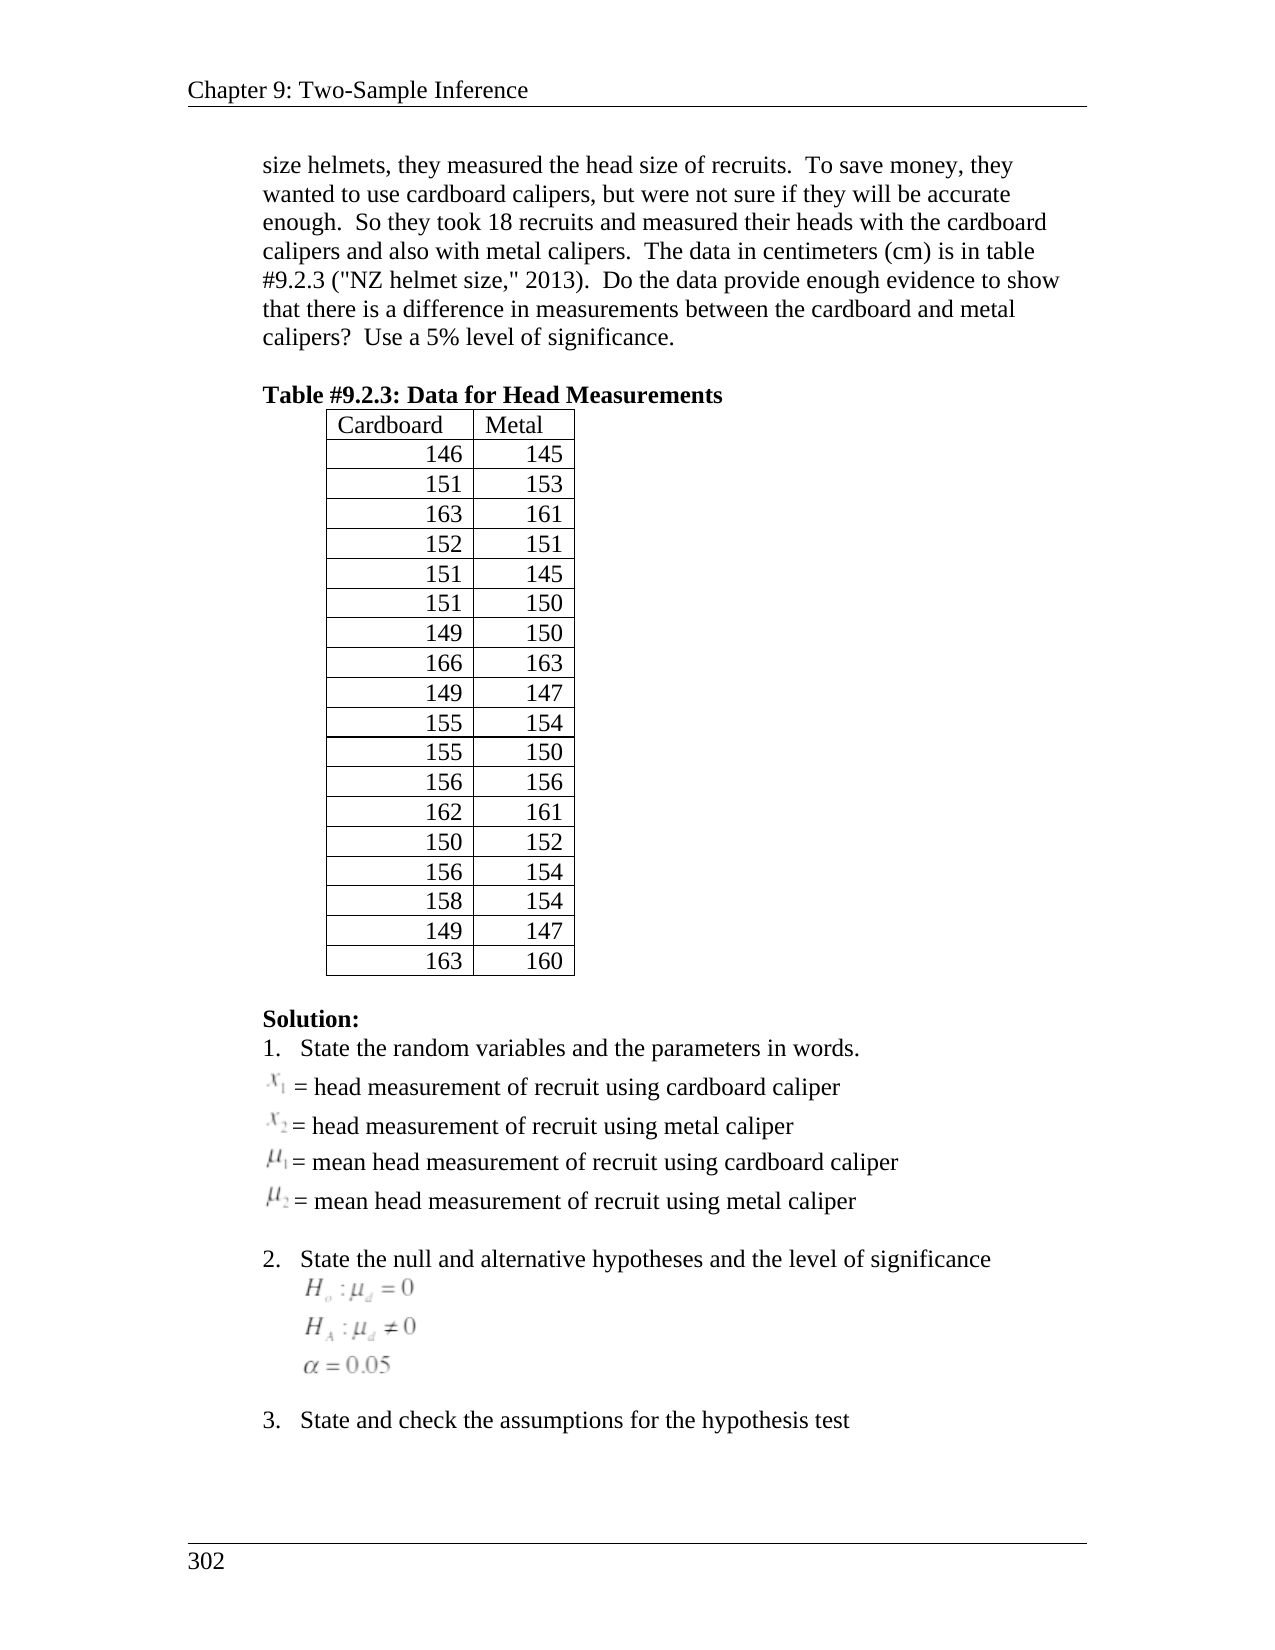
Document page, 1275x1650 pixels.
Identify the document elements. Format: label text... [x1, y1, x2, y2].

text Table #9.2.3: Data for Head Measurements [262, 380, 1087, 409]
table_header Metal [474, 410, 574, 438]
table_cell 150 [474, 618, 574, 647]
table_cell 158 [327, 886, 473, 915]
list State the random variables and the parameters in words. [262, 1033, 1087, 1062]
table_cell 145 [474, 440, 574, 468]
table_cell 160 [474, 946, 574, 975]
text = mean head measurement of recruit using metal caliper [262, 1176, 1087, 1215]
table_cell 166 [327, 648, 473, 677]
text = mean head measurement of recruit using cardboard caliper [262, 1139, 1087, 1176]
table_cell 146 [327, 440, 473, 468]
list State the null and alternative hypotheses and the level of significance [262, 1244, 1087, 1272]
table_cell 161 [474, 797, 574, 826]
table_cell 163 [474, 648, 574, 677]
table_cell 163 [327, 499, 473, 528]
list State and check the assumptions for the hypothesis test [262, 1405, 1087, 1434]
table_cell 154 [474, 708, 574, 736]
table_cell 151 [474, 529, 574, 558]
table_cell 150 [327, 827, 473, 856]
table_cell 149 [327, 916, 473, 945]
table_cell 151 [327, 589, 473, 617]
table_cell 156 [327, 767, 473, 796]
table_cell 149 [327, 678, 473, 707]
table_header Cardboard [327, 410, 473, 438]
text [262, 150, 1087, 351]
table_cell 152 [327, 529, 473, 558]
table_cell 150 [474, 738, 574, 766]
table_cell 155 [327, 708, 473, 736]
table_cell 155 [327, 738, 473, 766]
text Solution: [187, 1004, 1087, 1033]
table_cell 162 [327, 797, 473, 826]
table_cell 161 [474, 499, 574, 528]
table_cell 149 [327, 618, 473, 647]
table_cell 151 [327, 559, 473, 587]
table_cell 147 [474, 678, 574, 707]
table_cell 151 [327, 469, 473, 498]
table_cell 163 [327, 946, 473, 975]
table_cell 153 [474, 469, 574, 498]
table_cell 156 [327, 857, 473, 885]
table_cell 147 [474, 916, 574, 945]
text = head measurement of recruit using metal caliper [262, 1101, 1087, 1139]
table_cell 154 [474, 886, 574, 915]
table_cell 156 [474, 767, 574, 796]
table_cell 152 [474, 827, 574, 856]
text = head measurement of recruit using cardboard caliper [262, 1062, 1087, 1101]
table_cell 154 [474, 857, 574, 885]
table_cell 150 [474, 589, 574, 617]
table_cell 145 [474, 559, 574, 587]
